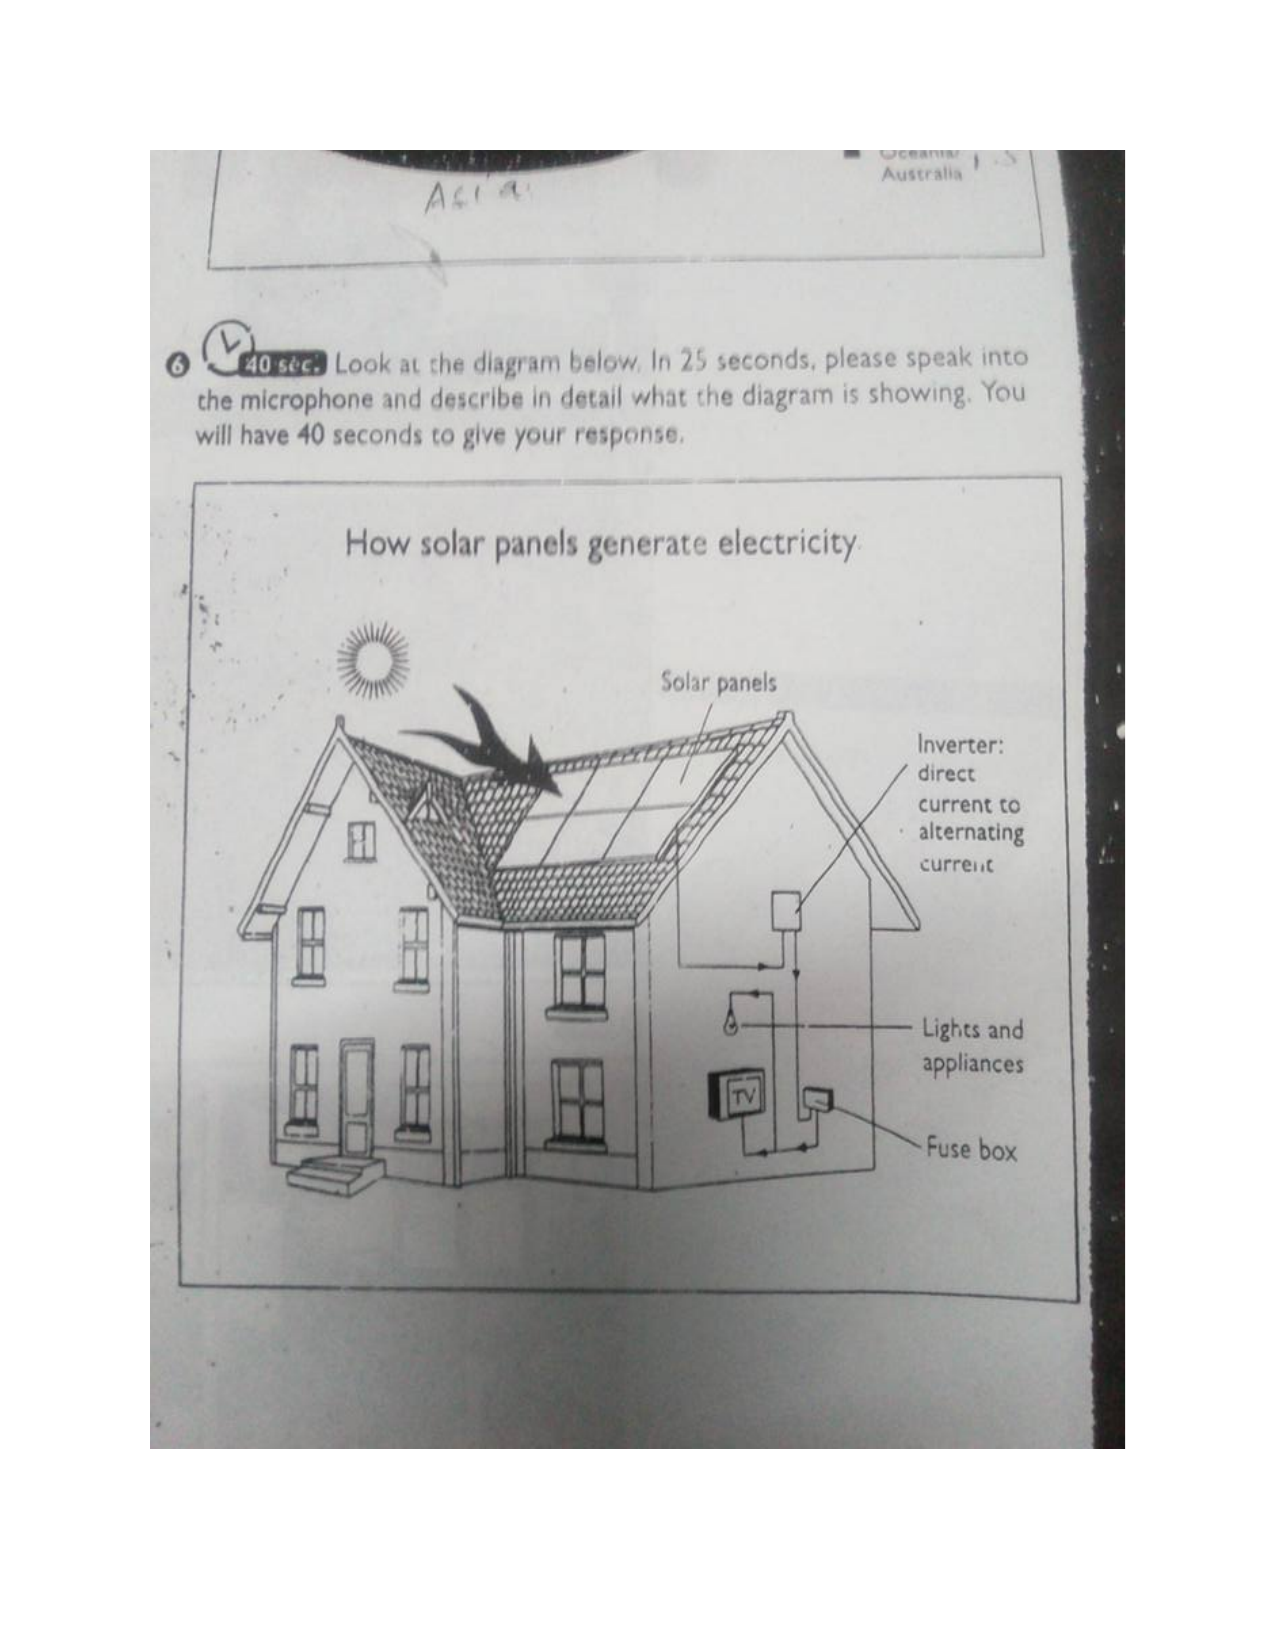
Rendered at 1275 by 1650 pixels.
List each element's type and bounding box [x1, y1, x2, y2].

picture [150, 150, 1125, 1449]
